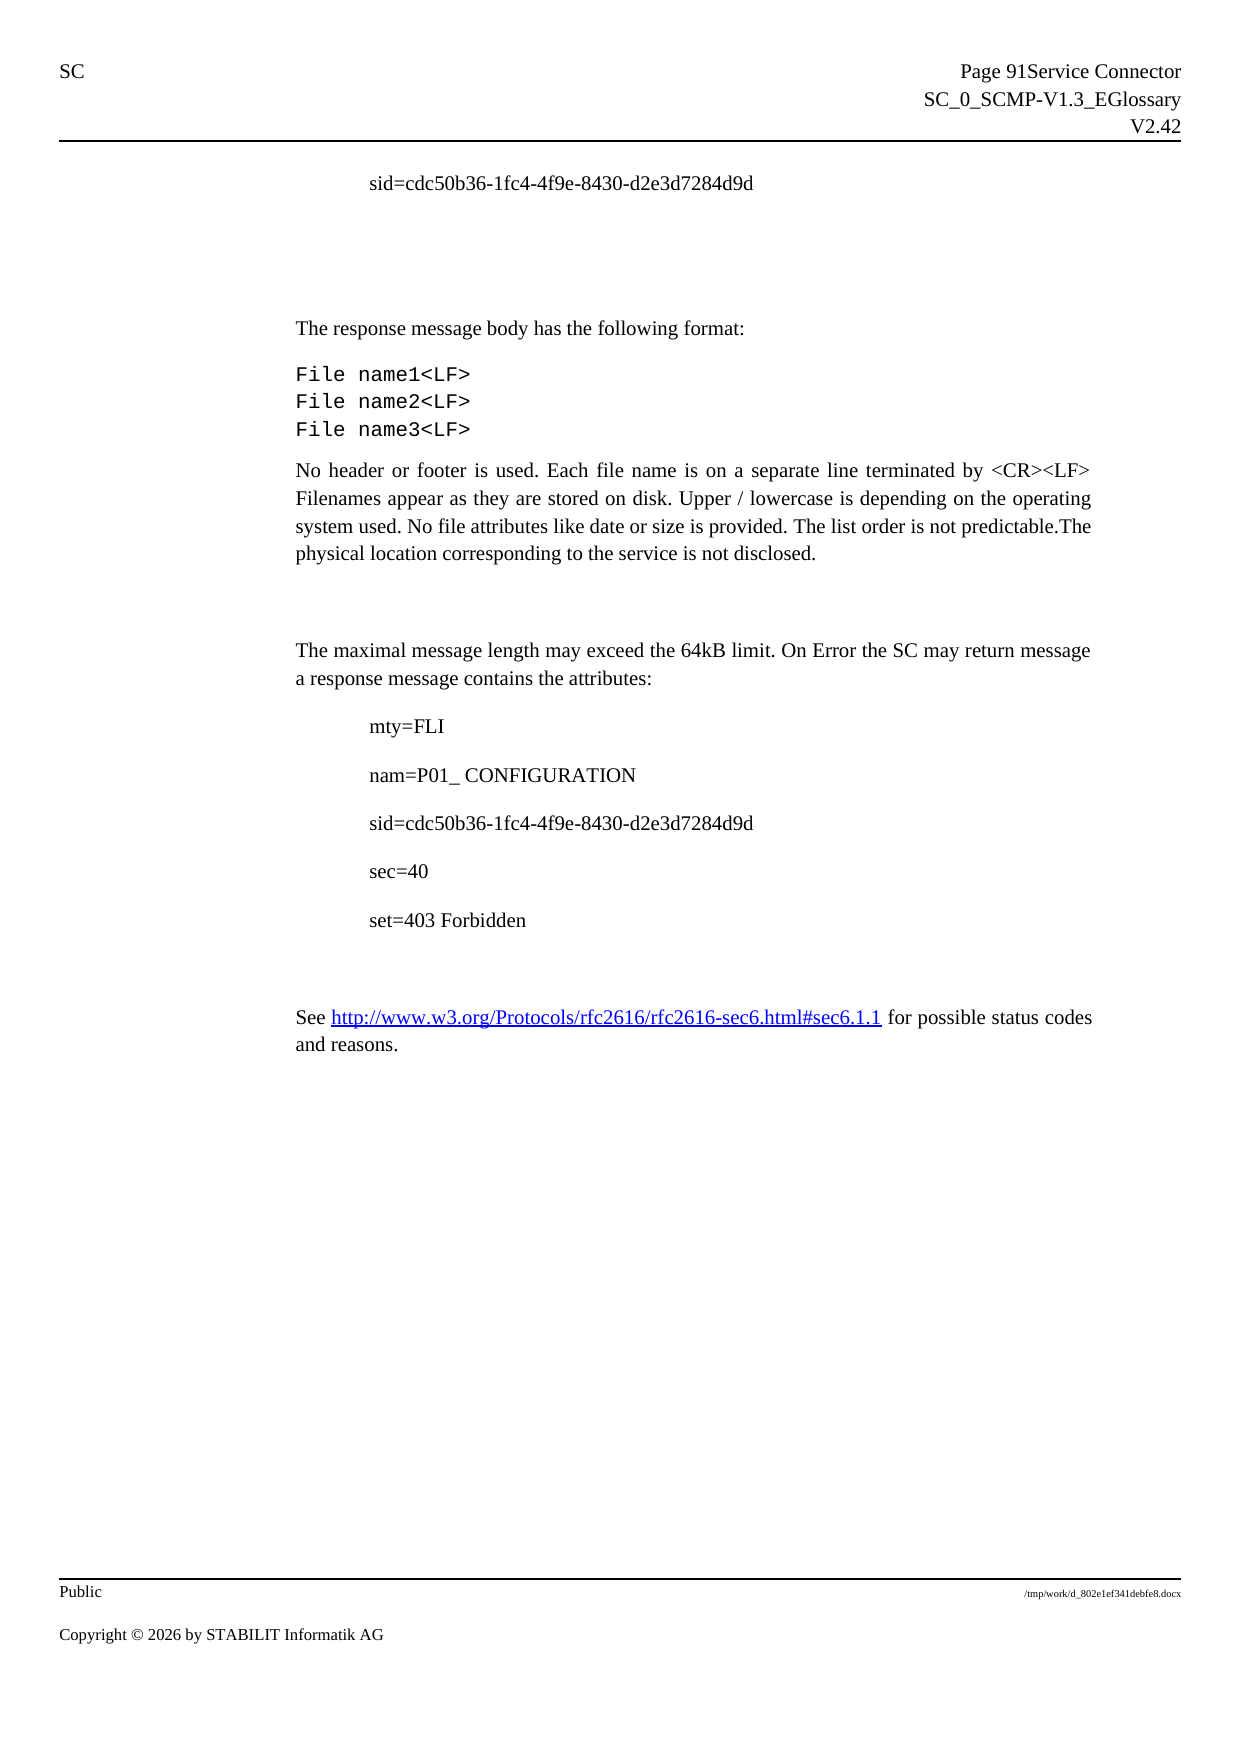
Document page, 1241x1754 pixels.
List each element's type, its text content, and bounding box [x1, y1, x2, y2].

text See http://www.w3.org/Protocols/rfc2616/rfc2616-sec6.html#sec6.1.1 for possible status codes and reasons. [295, 1005, 1092, 1056]
text The response message body has the following format: [295, 316, 1092, 340]
text sid=cdc50b36-1fc4-4f9e-8430-d2e3d7284d9d [369, 811, 1092, 835]
text No header or footer is used. Each file name is on a separate line terminated by <CR><LF> Filenames appear as they are stored on disk. Upper / lowercase is depending on the operating system used. No file attributes like date or size is provided. The list order is not predictable.The physical location corresponding to the service is not disclosed. [295, 458, 1092, 565]
text mty=FLI [369, 714, 1092, 738]
text File name2<LF> [295, 391, 1092, 415]
text The maximal message length may exceed the 64kB limit. On Error the SC may return message a response message contains the attributes: [295, 638, 1092, 690]
text File name3<LF> [295, 419, 1092, 442]
text set=403 Forbidden [369, 908, 1092, 932]
text sec=40 [369, 859, 1092, 883]
text nam=P01_ CONFIGURATION [369, 762, 1092, 787]
text File name1<LF> [295, 364, 1092, 388]
text sid=cdc50b36-1fc4-4f9e-8430-d2e3d7284d9d [369, 171, 1092, 194]
